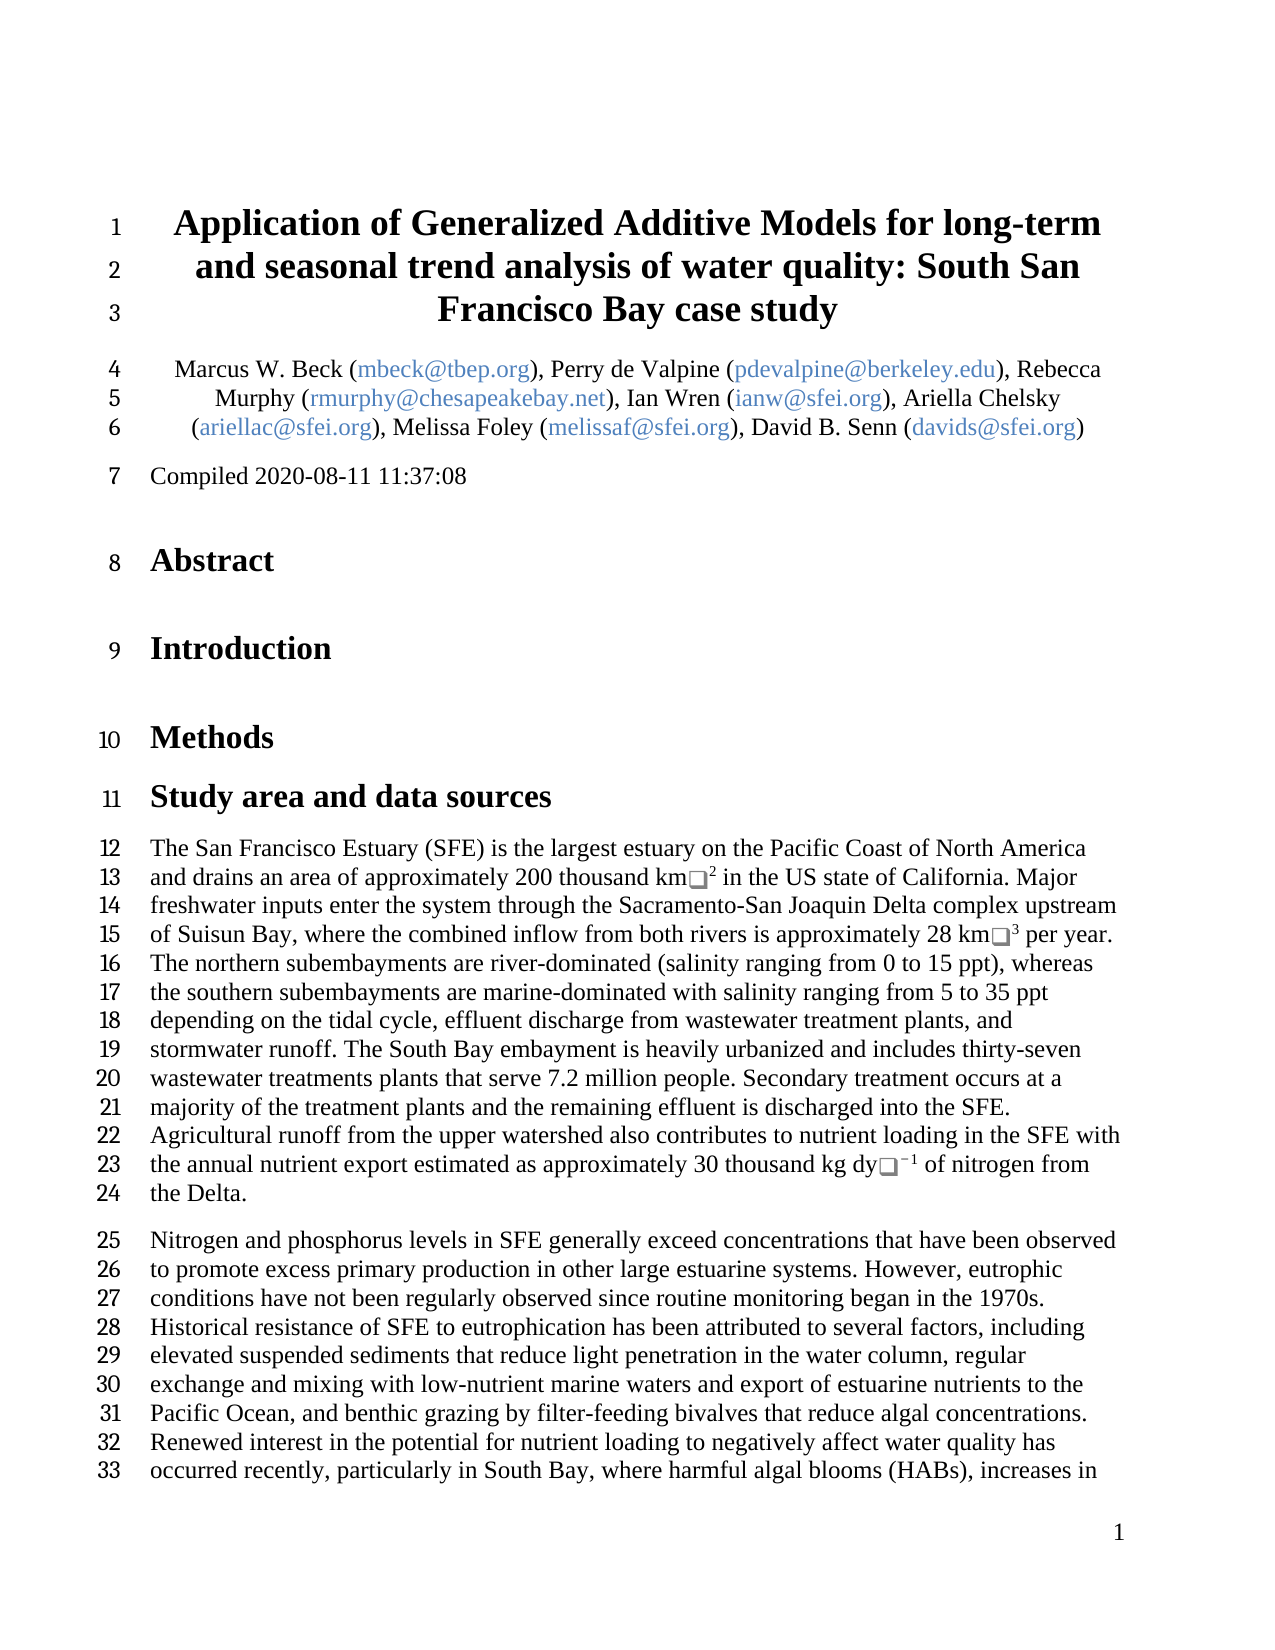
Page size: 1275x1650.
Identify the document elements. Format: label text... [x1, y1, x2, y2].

text Marcus W. Beck (mbeck@tbep.org), Perry de Valpine (pdevalpine@berkeley.edu), Rebecca Murphy (rmurphy@chesapeakebay.net), Ian Wren (ianw@sfei.org), Ariella Chelsky (ariellac@sfei.org), Melissa Foley (melissaf@sfei.org), David B. Senn (davids@sfei.org) [150, 354, 1125, 441]
text Compiled 2020-08-11 11:37:08 [150, 461, 1125, 490]
title Application of Generalized Additive Models for long-term and seasonal trend analysis of water quality: South San Francisco Bay case study [150, 200, 1125, 329]
text The San Francisco Estuary (SFE) is the largest estuary on the Pacific Coast of North America and drains an area of approximately 200 thousand km in the US state of California. Major freshwater inputs enter the system through the Sacramento-San Joaquin Delta complex upstream of Suisun Bay, where the combined inflow from both rivers is approximately 28 km per year. The northern subembayments are river-dominated (salinity ranging from 0 to 15 ppt), whereas the southern subembayments are marine-dominated with salinity ranging from 5 to 35 ppt depending on the tidal cycle, effluent discharge from wastewater treatment plants, and stormwater runoff. The South Bay embayment is heavily urbanized and includes thirty-seven wastewater treatments plants that serve 7.2 million people. Secondary treatment occurs at a majority of the treatment plants and the remaining effluent is discharged into the SFE. Agricultural runoff from the upper watershed also contributes to nutrient loading in the SFE with the annual nutrient export estimated as approximately 30 thousand kg dy of nitrogen from the Delta. [150, 833, 1125, 1207]
subtitle Methods [150, 717, 1125, 755]
subtitle Abstract [150, 540, 1125, 578]
subtitle Introduction [150, 628, 1125, 667]
subtitle Study area and data sources [150, 776, 1125, 814]
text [150, 1226, 1125, 1484]
